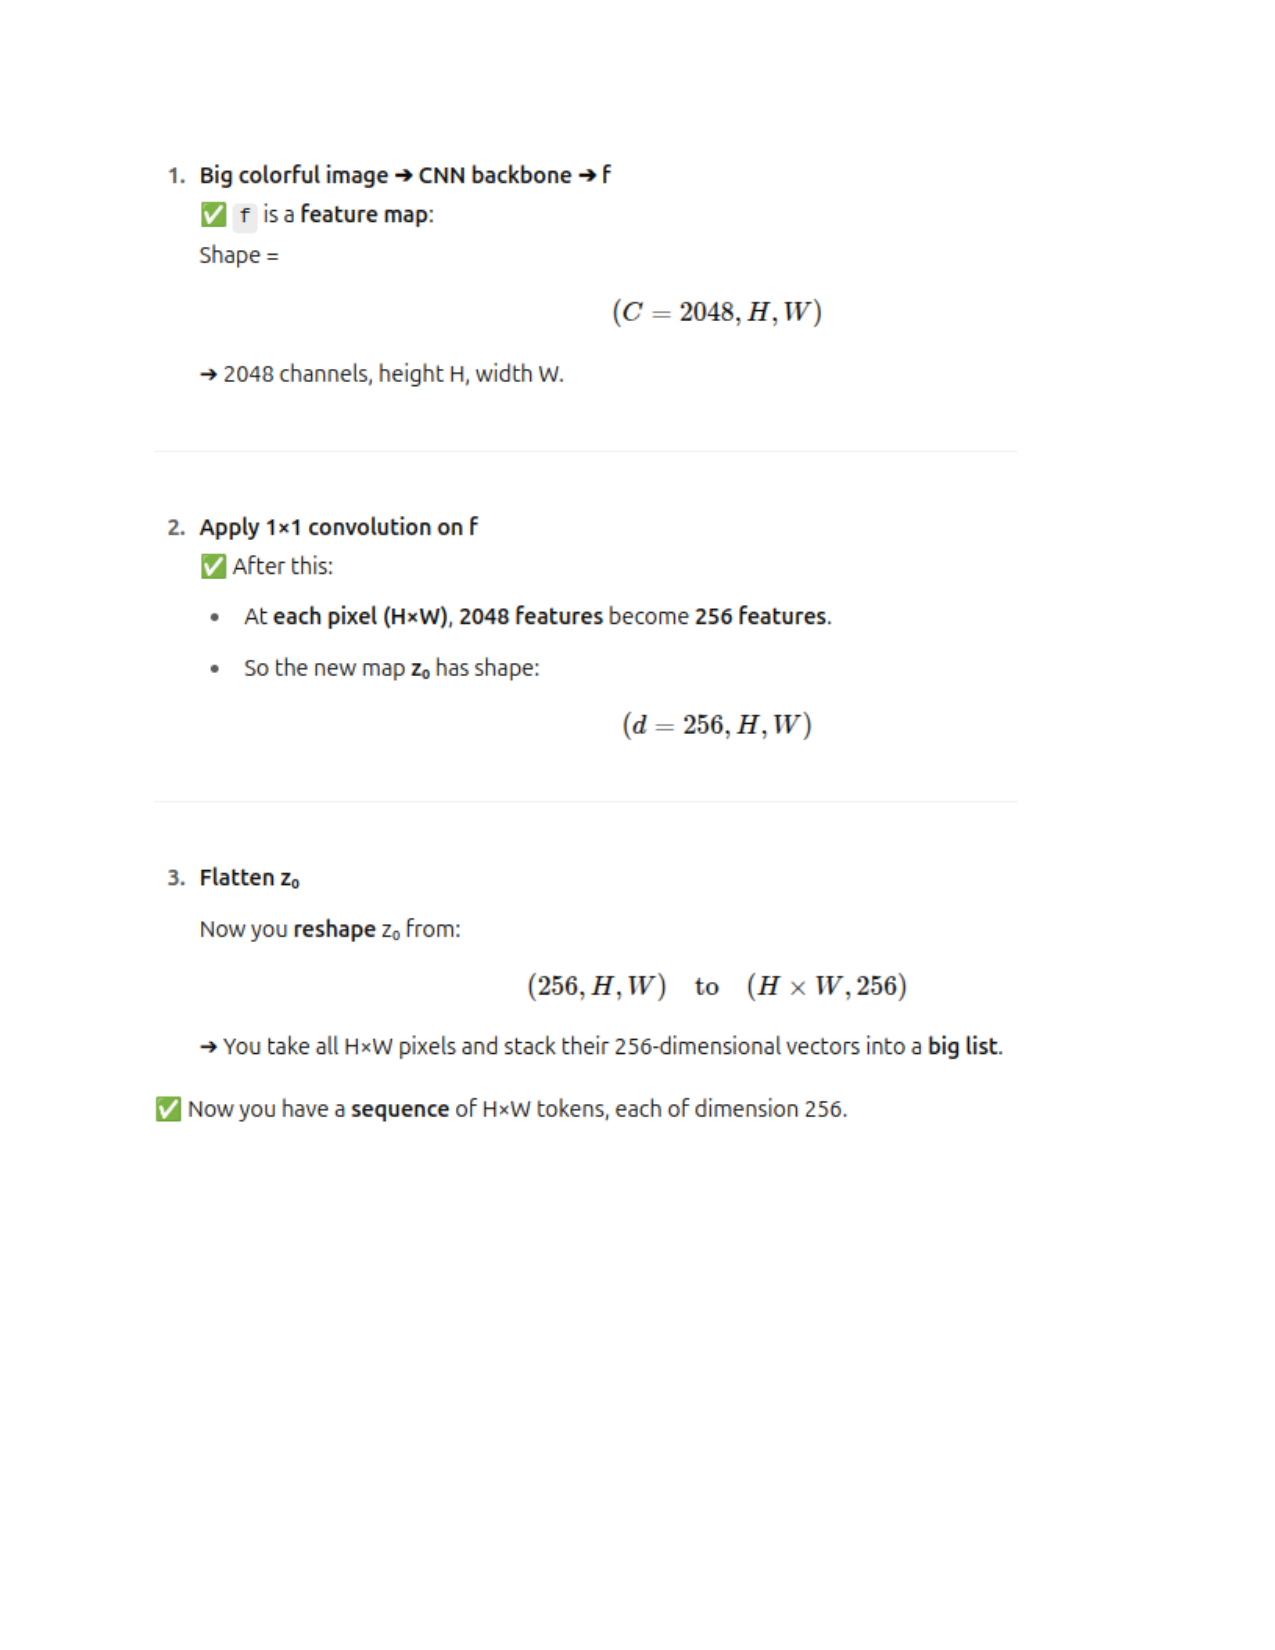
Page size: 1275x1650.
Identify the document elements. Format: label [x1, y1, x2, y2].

picture [150, 150, 1018, 1139]
